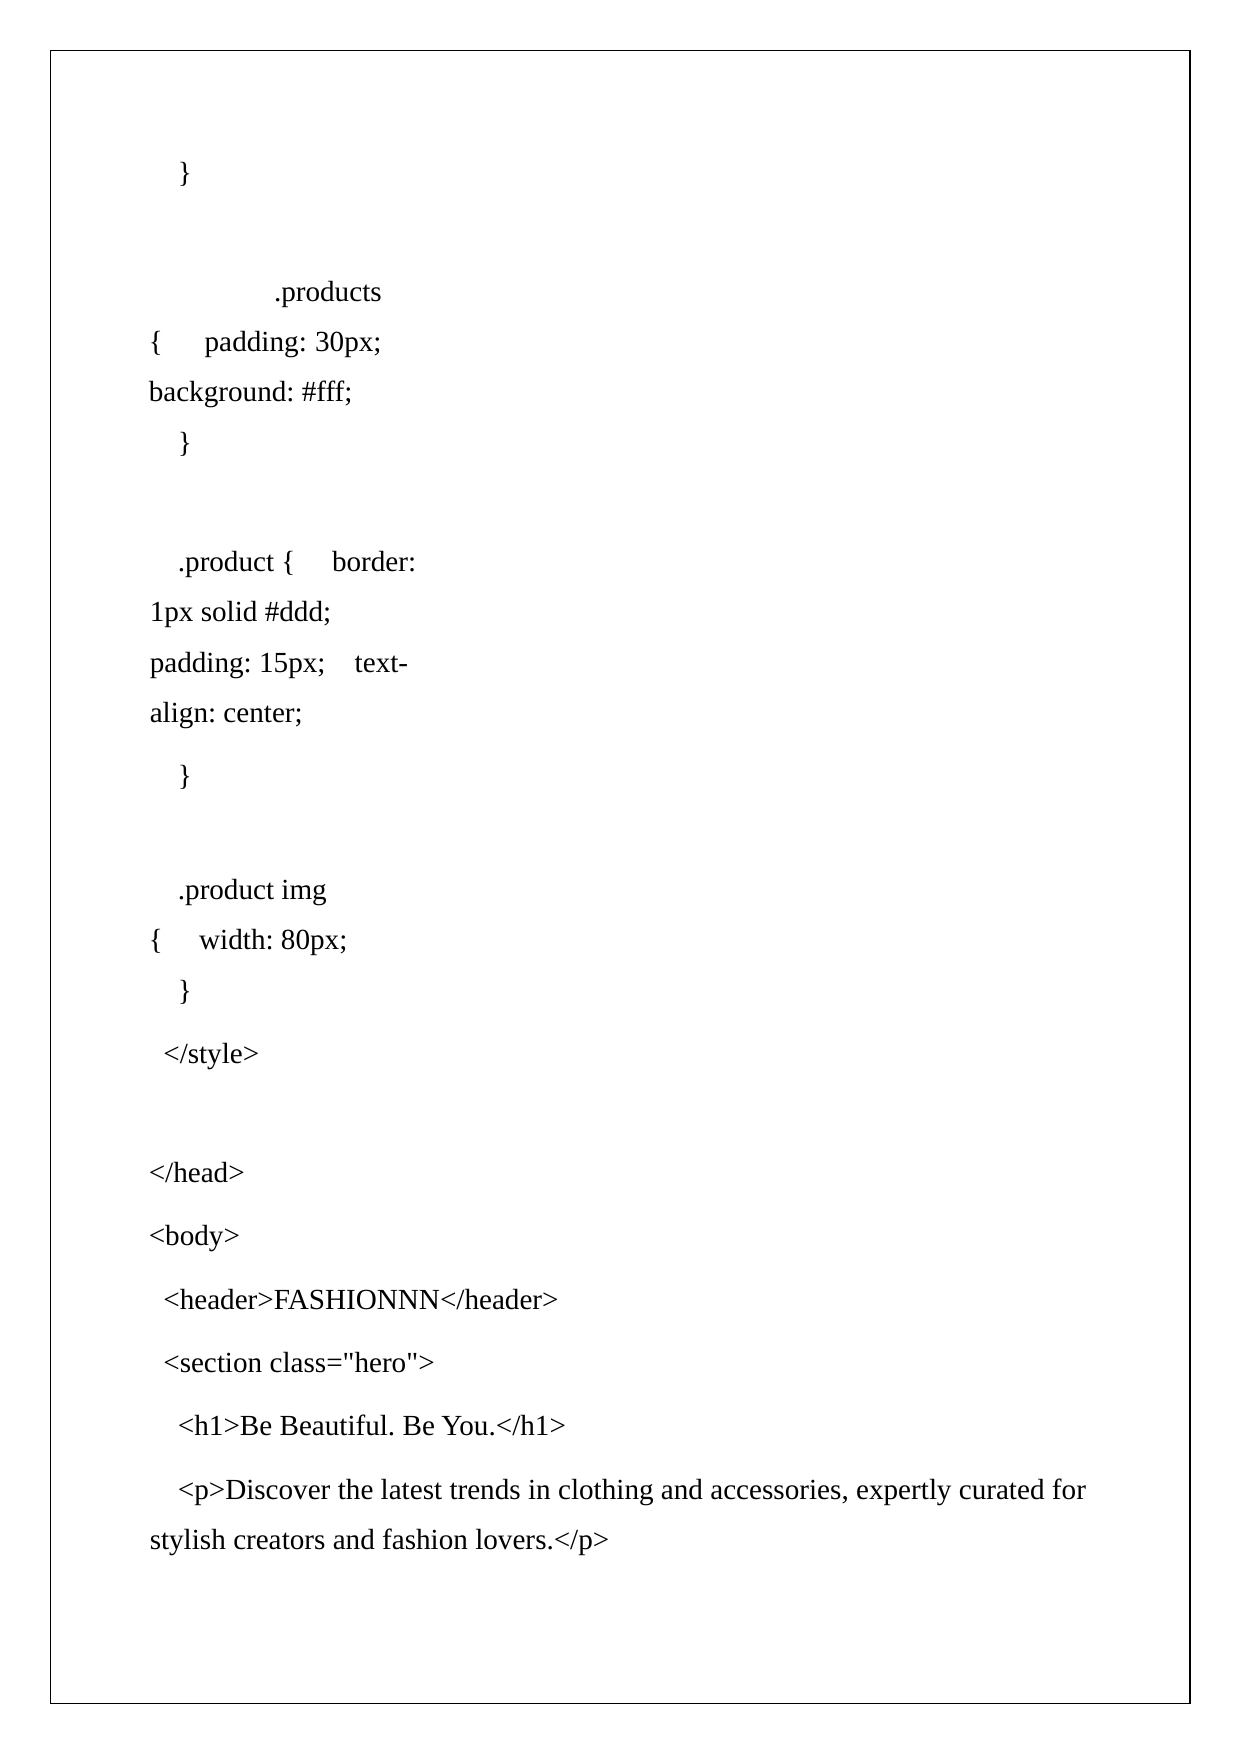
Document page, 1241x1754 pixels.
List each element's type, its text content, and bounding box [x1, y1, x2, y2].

text <body> [148, 1218, 1168, 1252]
text </head> [148, 1155, 1168, 1189]
text <h1>Be Beautiful. Be You.</h1> [148, 1408, 1168, 1442]
text <p>Discover the latest trends in clothing and accessories, expertly curated for stylish creators and fashion lovers.</p> [148, 1472, 1168, 1556]
text .product img { width: 80px; [148, 872, 430, 956]
text } [178, 758, 1168, 792]
text <header>FASHIONNN</header> [148, 1282, 1168, 1315]
text } [148, 973, 1168, 1006]
text <section class="hero"> [148, 1345, 1168, 1379]
text .product { border: 1px solid #ddd; padding: 15px; text-align: center; [148, 544, 451, 728]
text } [148, 155, 1168, 188]
text .products { padding: 30px; background: #fff; [148, 274, 382, 408]
text </style> [148, 1036, 1168, 1069]
text } [148, 425, 1168, 458]
